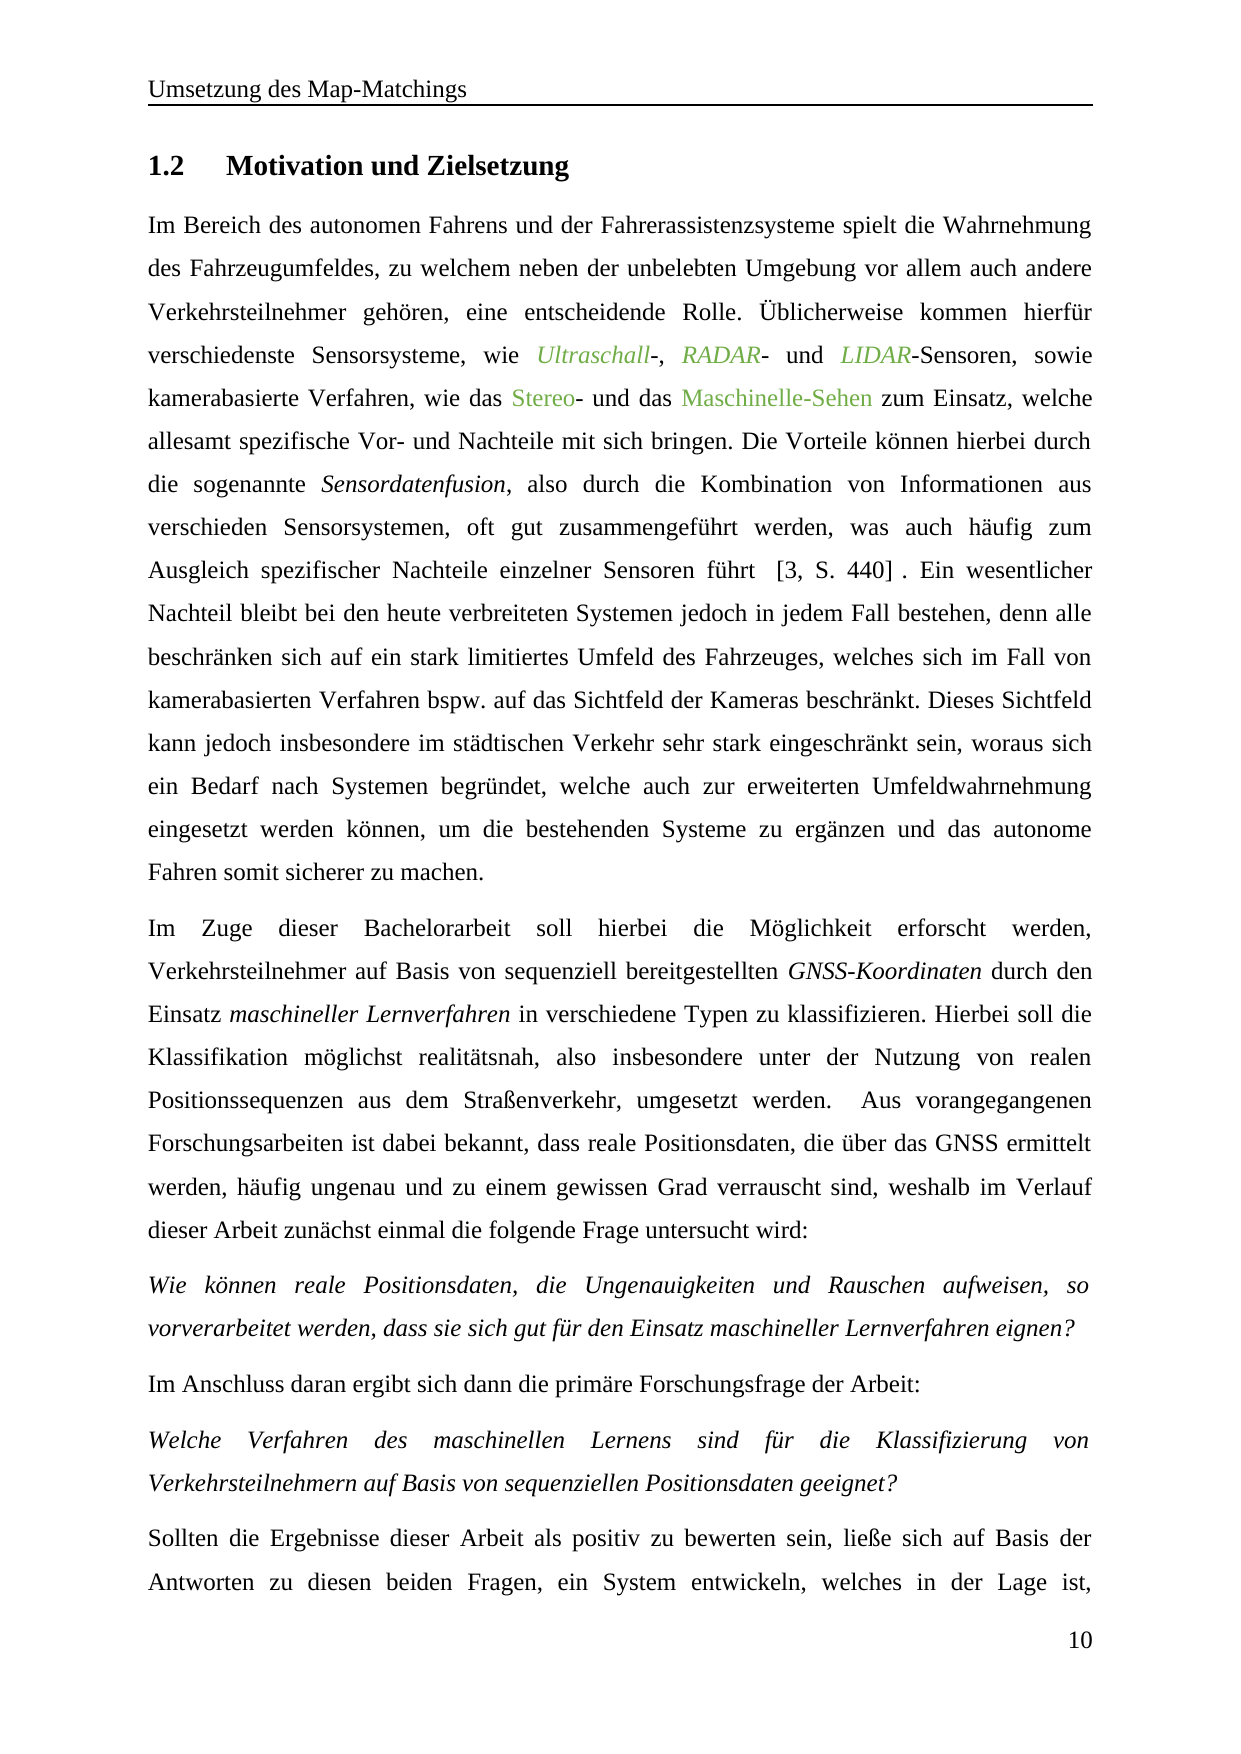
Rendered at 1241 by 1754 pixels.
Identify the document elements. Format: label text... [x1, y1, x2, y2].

subtitle Motivation und Zielsetzung [148, 148, 1093, 181]
text Wie können reale Positionsdaten, die Ungenauigkeiten und Rauschen aufweisen, so vorverarbeitet werden, dass sie sich gut für den Einsatz maschineller Lernverfahren eignen? [148, 1270, 1093, 1342]
text Welche Verfahren des maschinellen Lernens sind für die Klassifizierung von Verkehrsteilnehmern auf Basis von sequenziellen Positionsdaten geeignet? [148, 1425, 1093, 1497]
text Im Bereich des autonomen Fahrens und der Fahrerassistenzsysteme spielt die Wahrnehmung des Fahrzeugumfeldes, zu welchem neben der unbelebten Umgebung vor allem auch andere Verkehrsteilnehmer gehören, eine entscheidende Rolle. Üblicherweise kommen hierfür verschiedenste Sensorsysteme, wie Ultraschall-, RADAR- und LIDAR-Sensoren, sowie kamerabasierte Verfahren, wie das Stereo- und das Maschinelle-Sehen zum Einsatz, welche allesamt spezifische Vor- und Nachteile mit sich bringen. Die Vorteile können hierbei durch die sogenannte Sensordatenfusion, also durch die Kombination von Informationen aus verschieden Sensorsystemen, oft gut zusammengeführt werden, was auch häufig zum Ausgleich spezifischer Nachteile einzelner Sensoren führt . Ein wesentlicher Nachteil bleibt bei den heute verbreiteten Systemen jedoch in jedem Fall bestehen, denn alle beschränken sich auf ein stark limitiertes Umfeld des Fahrzeuges, welches sich im Fall von kamerabasierten Verfahren bspw. auf das Sichtfeld der Kameras beschränkt. Dieses Sichtfeld kann jedoch insbesondere im städtischen Verkehr sehr stark eingeschränkt sein, woraus sich ein Bedarf nach Systemen begründet, welche auch zur erweiterten Umfeldwahrnehmung eingesetzt werden können, um die bestehenden Systeme zu ergänzen und das autonome Fahren somit sicherer zu machen. [148, 210, 1093, 886]
text Im Anschluss daran ergibt sich dann die primäre Forschungsfrage der Arbeit: [148, 1369, 1093, 1398]
text Im Zuge dieser Bachelorarbeit soll hierbei die Möglichkeit erforscht werden, Verkehrsteilnehmer auf Basis von sequenziell bereitgestellten GNSS-Koordinaten durch den Einsatz maschineller Lernverfahren in verschiedene Typen zu klassifizieren. Hierbei soll die Klassifikation möglichst realitätsnah, also insbesondere unter der Nutzung von realen Positionssequenzen aus dem Straßenverkehr, umgesetzt werden. Aus vorangegangenen Forschungsarbeiten ist dabei bekannt, dass reale Positionsdaten, die über das GNSS ermittelt werden, häufig ungenau und zu einem gewissen Grad verrauscht sind, weshalb im Verlauf dieser Arbeit zunächst einmal die folgende Frage untersucht wird: [148, 913, 1093, 1243]
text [148, 1523, 1093, 1595]
